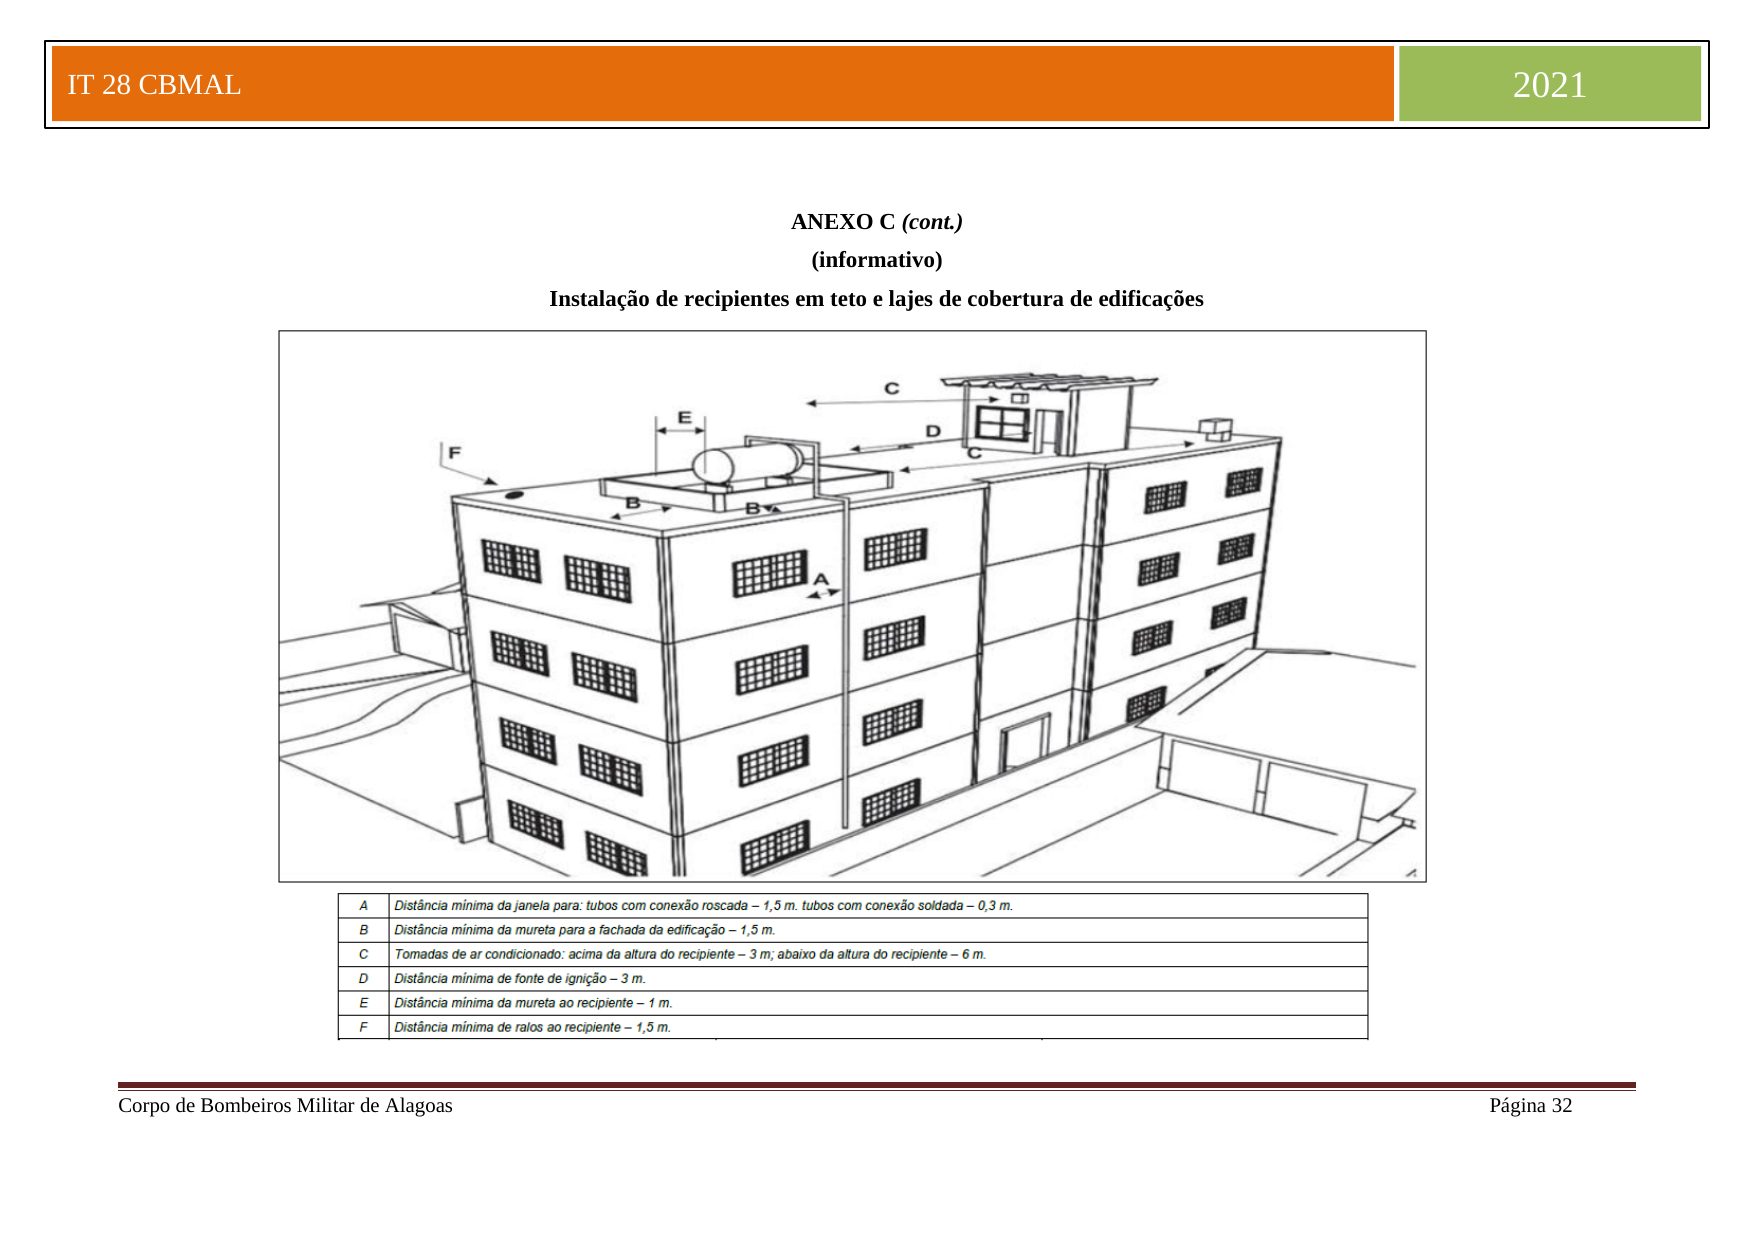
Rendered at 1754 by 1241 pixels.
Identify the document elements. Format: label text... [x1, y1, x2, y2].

text Instalação de recipientes em teto e lajes de cobertura de edificações [118, 285, 1636, 312]
text (informativo) [118, 247, 1636, 273]
text ANEXO C (cont.) [118, 208, 1636, 234]
